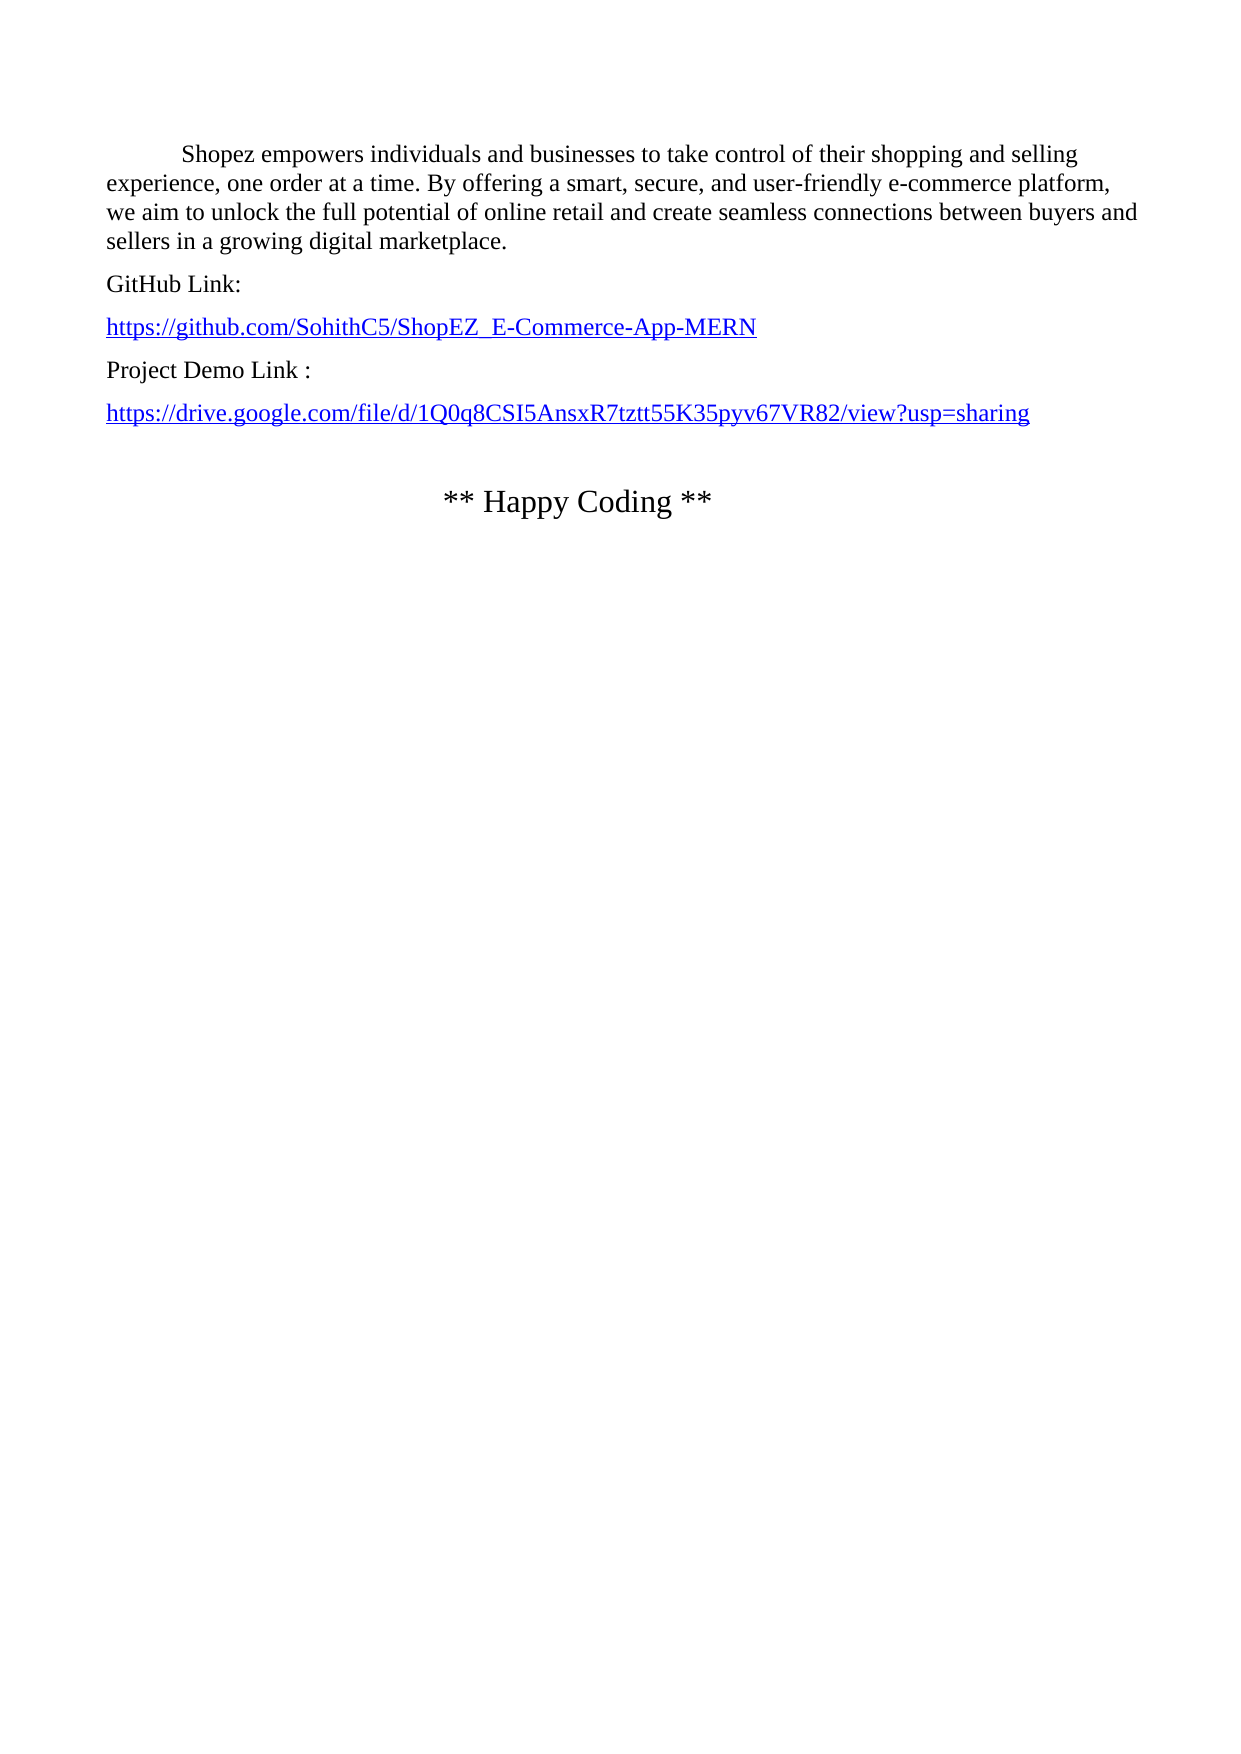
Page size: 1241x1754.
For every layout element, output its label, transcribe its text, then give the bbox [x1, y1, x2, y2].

text Project Demo Link : [106, 355, 1143, 383]
text https://drive.google.com/file/d/1Q0q8CSI5AnsxR7tztt55K35pyv67VR82/view?usp=sharing [106, 398, 1143, 427]
text ** Happy Coding ** [257, 482, 1143, 519]
text GitHub Link: [106, 269, 1143, 297]
text Shopez empowers individuals and businesses to take control of their shopping and selling experience, one order at a time. By offering a smart, secure, and user-friendly e-commerce platform, we aim to unlock the full potential of online retail and create seamless connections between buyers and sellers in a growing digital marketplace. [106, 139, 1143, 254]
text https://github.com/SohithC5/ShopEZ_E-Commerce-App-MERN [106, 312, 1143, 341]
